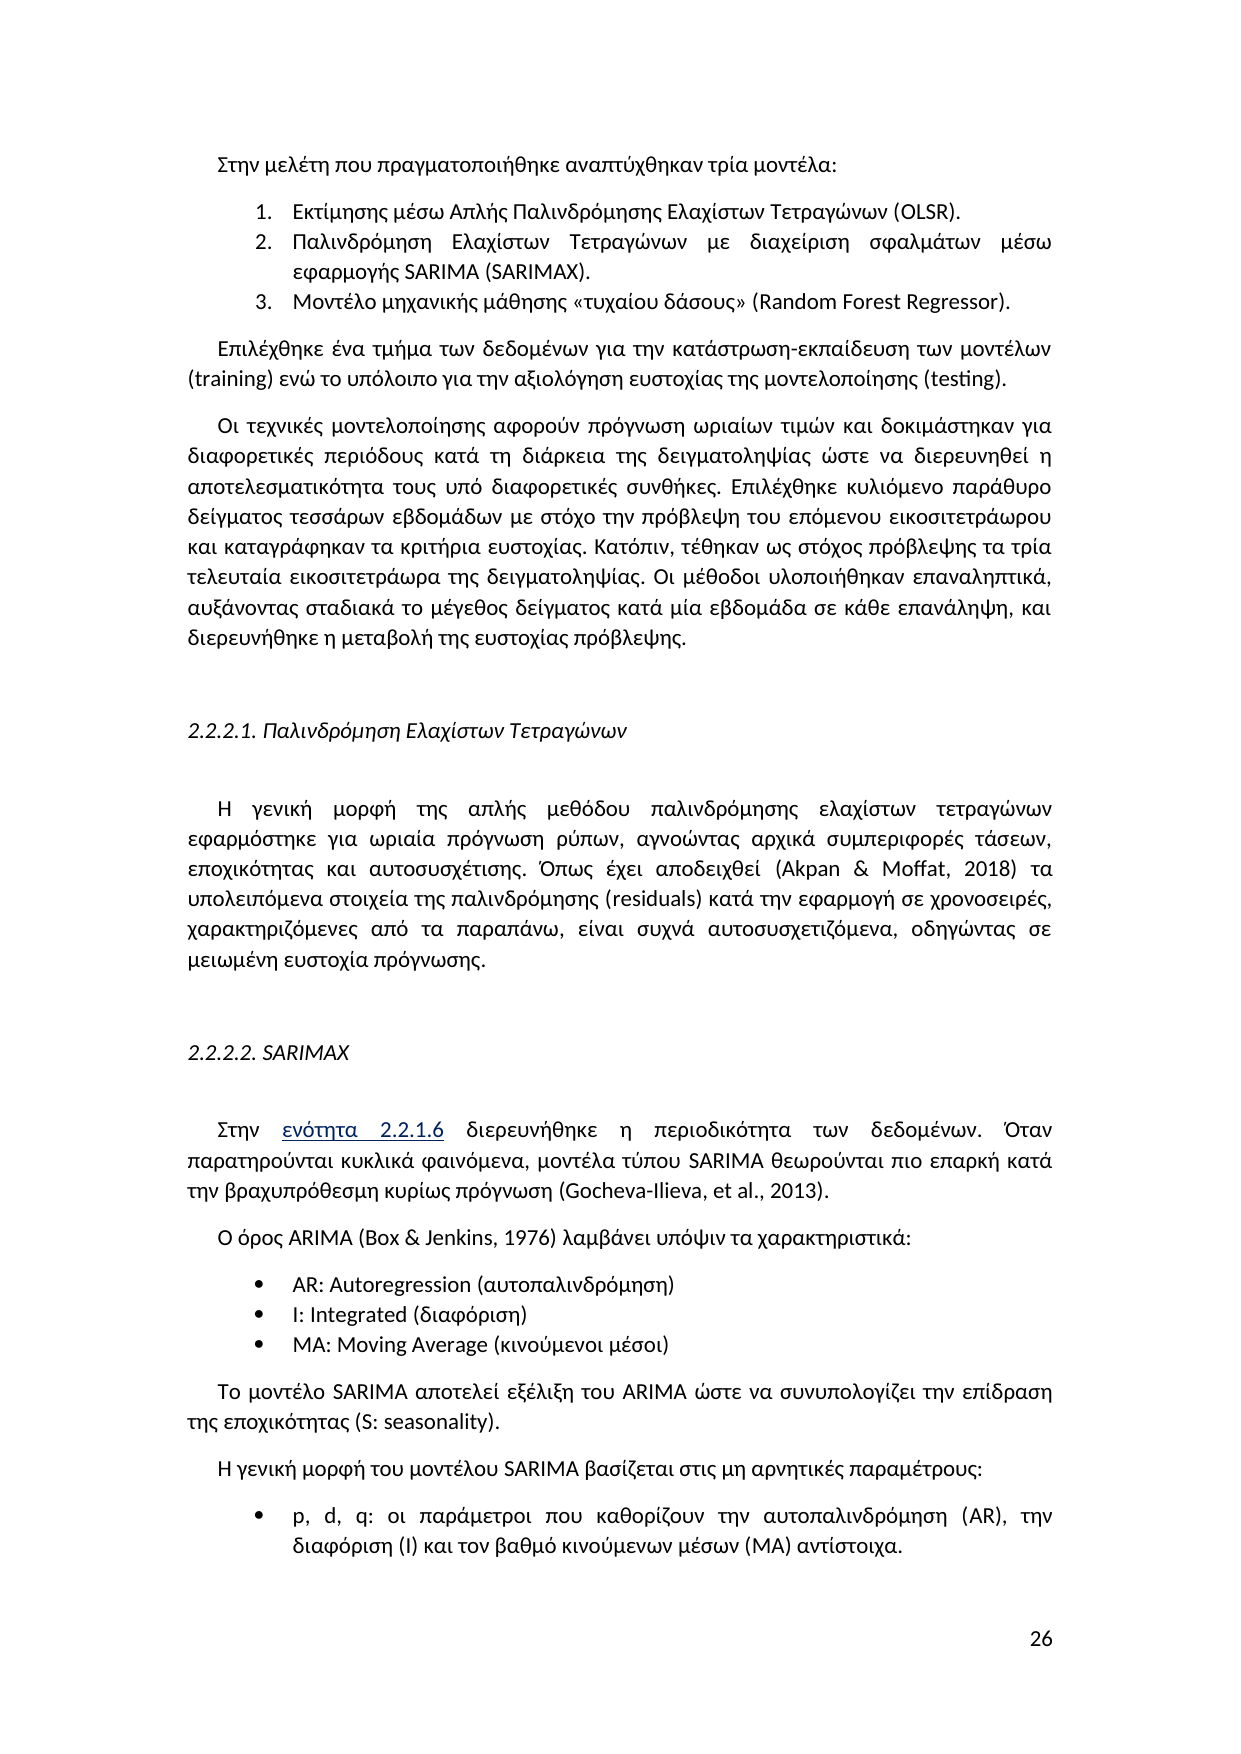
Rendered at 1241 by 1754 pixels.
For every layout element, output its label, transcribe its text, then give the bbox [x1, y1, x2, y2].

list Εκτίμησης μέσω Απλής Παλινδρόμησης Ελαχίστων Τετραγώνων (OLSR). [255, 197, 1053, 225]
list AR: Autoregression (αυτοπαλινδρόμηση) [255, 1270, 1053, 1298]
text Στην μελέτη που πραγματοποιήθηκε αναπτύχθηκαν τρία μοντέλα: [187, 150, 1053, 178]
list p, d, q: οι παράμετροι που καθορίζουν την αυτοπαλινδρόμηση (AR), την διαφόριση (I) και τον βαθμό κινούμενων μέσων (MA) αντίστοιχα. [255, 1501, 1053, 1559]
subtitle SARIMAX [187, 1038, 1053, 1067]
list Παλινδρόμηση Ελαχίστων Τετραγώνων με διαχείριση σφαλμάτων μέσω εφαρμογής SARIMA (SARIMAX). [255, 227, 1053, 285]
text Οι τεχνικές μοντελοποίησης αφορούν πρόγνωση ωριαίων τιμών και δοκιμάστηκαν για διαφορετικές περιόδους κατά τη διάρκεια της δειγματοληψίας ώστε να διερευνηθεί η αποτελεσματικότητα τους υπό διαφορετικές συνθήκες. Επιλέχθηκε κυλιόμενο παράθυρο δείγματος τεσσάρων εβδομάδων με στόχο την πρόβλεψη του επόμενου εικοσιτετράωρου και καταγράφηκαν τα κριτήρια ευστοχίας. Κατόπιν, τέθηκαν ως στόχος πρόβλεψης τα τρία τελευταία εικοσιτετράωρα της δειγματοληψίας. Οι μέθοδοι υλοποιήθηκαν επαναληπτικά, αυξάνοντας σταδιακά το μέγεθος δείγματος κατά μία εβδομάδα σε κάθε επανάληψη, και διερευνήθηκε η μεταβολή της ευστοχίας πρόβλεψης. [187, 411, 1053, 651]
subtitle Παλινδρόμηση Ελαχίστων Τετραγώνων [187, 717, 1053, 745]
text Επιλέχθηκε ένα τμήμα των δεδομένων για την κατάστρωση-εκπαίδευση των μοντέλων (training) ενώ το υπόλοιπο για την αξιολόγηση ευστοχίας της μοντελοποίησης (testing). [187, 334, 1053, 393]
list I: Integrated (διαφόριση) [255, 1300, 1053, 1328]
text Το μοντέλο SARIMA αποτελεί εξέλιξη του ARIMA ώστε να συνυπολογίζει την επίδραση της εποχικότητας (S: seasonality). [187, 1377, 1053, 1435]
text Η γενική μορφή της απλής μεθόδου παλινδρόμησης ελαχίστων τετραγώνων εφαρμόστηκε για ωριαία πρόγνωση ρύπων, αγνοώντας αρχικά συμπεριφορές τάσεων, εποχικότητας και αυτοσυσχέτισης. Όπως έχει αποδειχθεί τα υπολειπόμενα στοιχεία της παλινδρόμησης (residuals) κατά την εφαρμογή σε χρονοσειρές, χαρακτηριζόμενες από τα παραπάνω, είναι συχνά αυτοσυσχετιζόμενα, οδηγώντας σε μειωμένη ευστοχία πρόγνωσης. [187, 794, 1053, 973]
text Ο όρος ARIMA λαμβάνει υπόψιν τα χαρακτηριστικά: [187, 1223, 1053, 1251]
list MA: Moving Average (κινούμενοι μέσοι) [255, 1330, 1053, 1358]
list Μοντέλο μηχανικής μάθησης «τυχαίου δάσους» (Random Forest Regressor). [255, 287, 1053, 316]
text Στην ενότητα 2.2.1.6 διερευνήθηκε η περιοδικότητα των δεδομένων. Όταν παρατηρούνται κυκλικά φαινόμενα, μοντέλα τύπου SARIMA θεωρούνται πιο επαρκή κατά την βραχυπρόθεσμη κυρίως πρόγνωση . [187, 1116, 1053, 1204]
text Η γενική μορφή του μοντέλου SARIMA βασίζεται στις μη αρνητικές παραμέτρους: [187, 1454, 1053, 1482]
